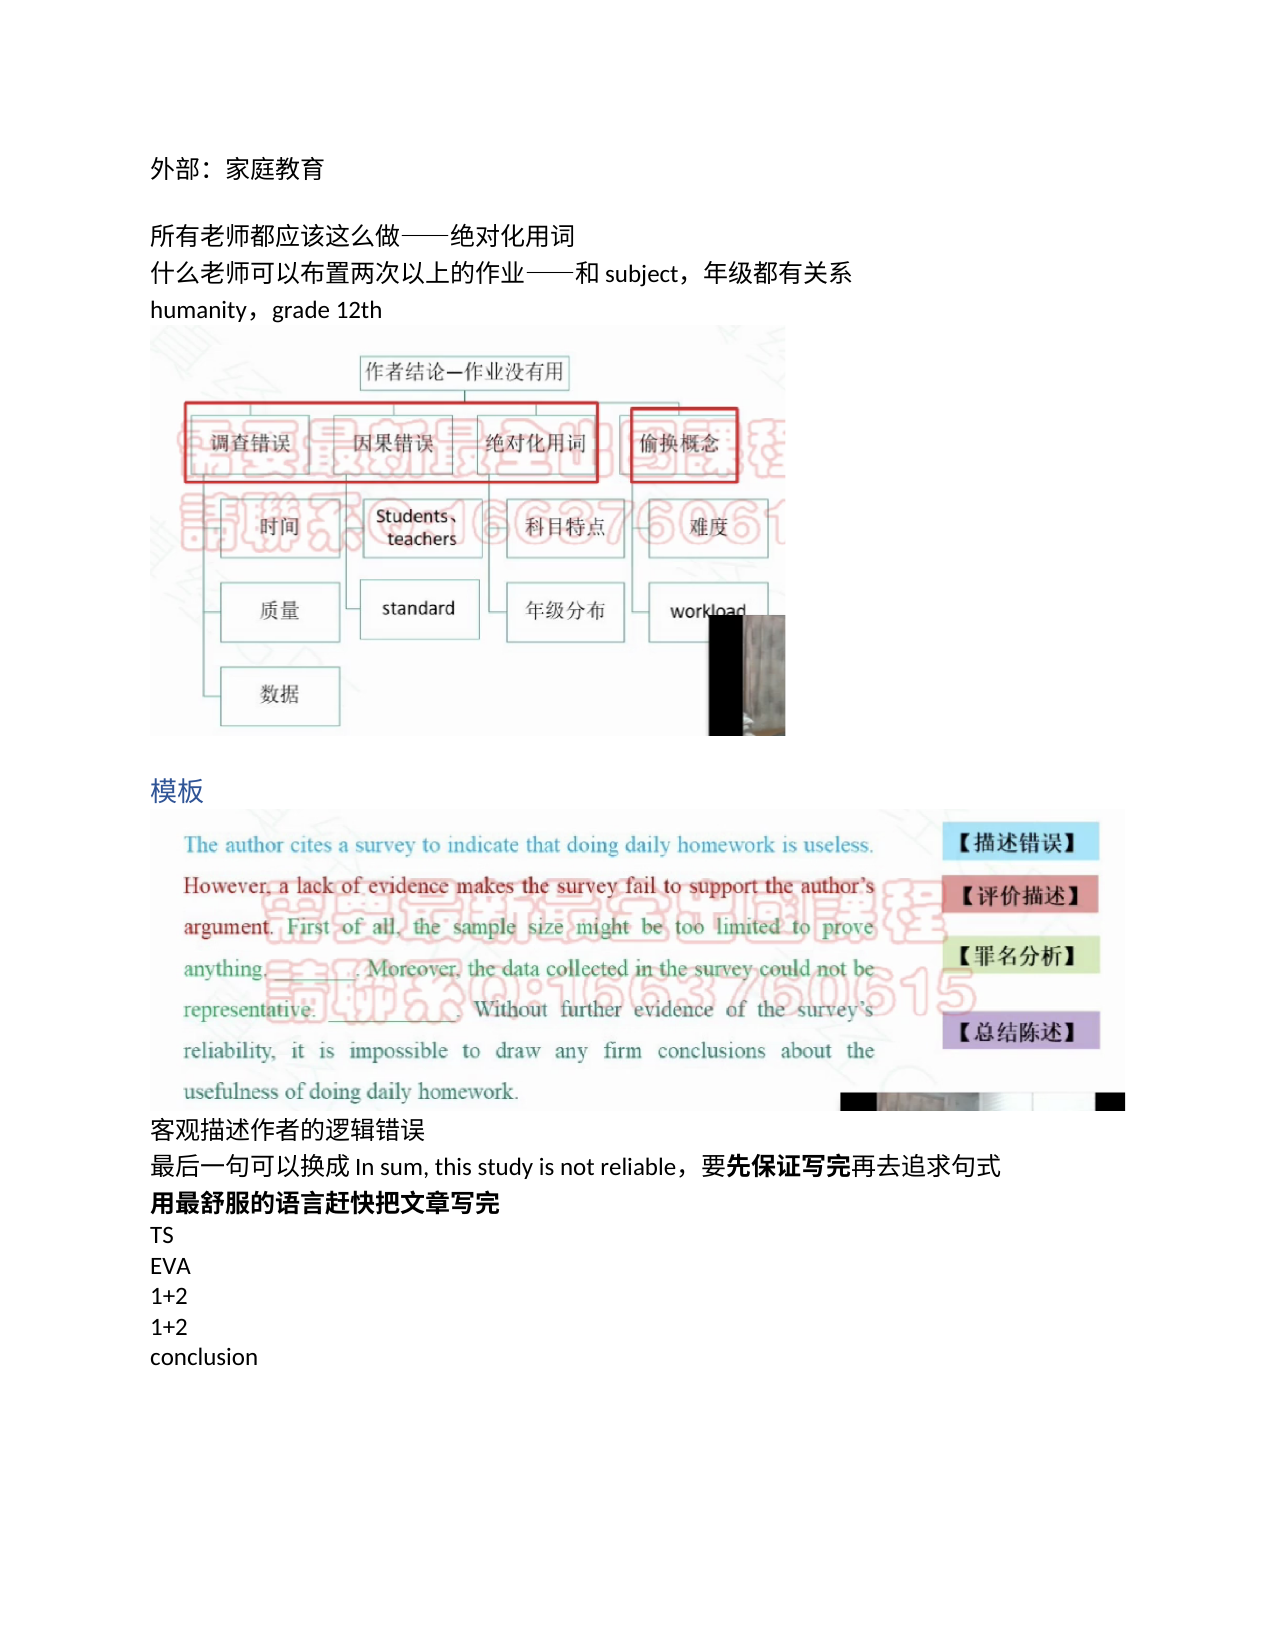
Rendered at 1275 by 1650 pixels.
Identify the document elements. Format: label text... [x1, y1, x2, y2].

picture [150, 325, 786, 736]
text 最后一句可以换成In sum, this study is not reliable，要先保证写完再去追求句式 [150, 1147, 1125, 1183]
text TS [150, 1219, 1125, 1250]
subtitle 模板 [150, 770, 1125, 809]
text 用最舒服的语言赶快把文章写完 [150, 1183, 1125, 1219]
text 什么老师可以布置两次以上的作业——和subject，年级都有关系 [150, 253, 1125, 289]
text EVA [150, 1250, 1125, 1280]
text humanity，grade 12th [150, 289, 1125, 326]
text 所有老师都应该这么做——绝对化用词 [150, 217, 1125, 253]
text 客观描述作者的逻辑错误 [150, 1111, 1125, 1147]
text 1+2 [150, 1280, 1125, 1311]
text 外部：家庭教育 [150, 150, 1125, 186]
picture [150, 809, 1125, 1111]
text 1+2 [150, 1311, 1125, 1341]
text conclusion [150, 1341, 1125, 1372]
